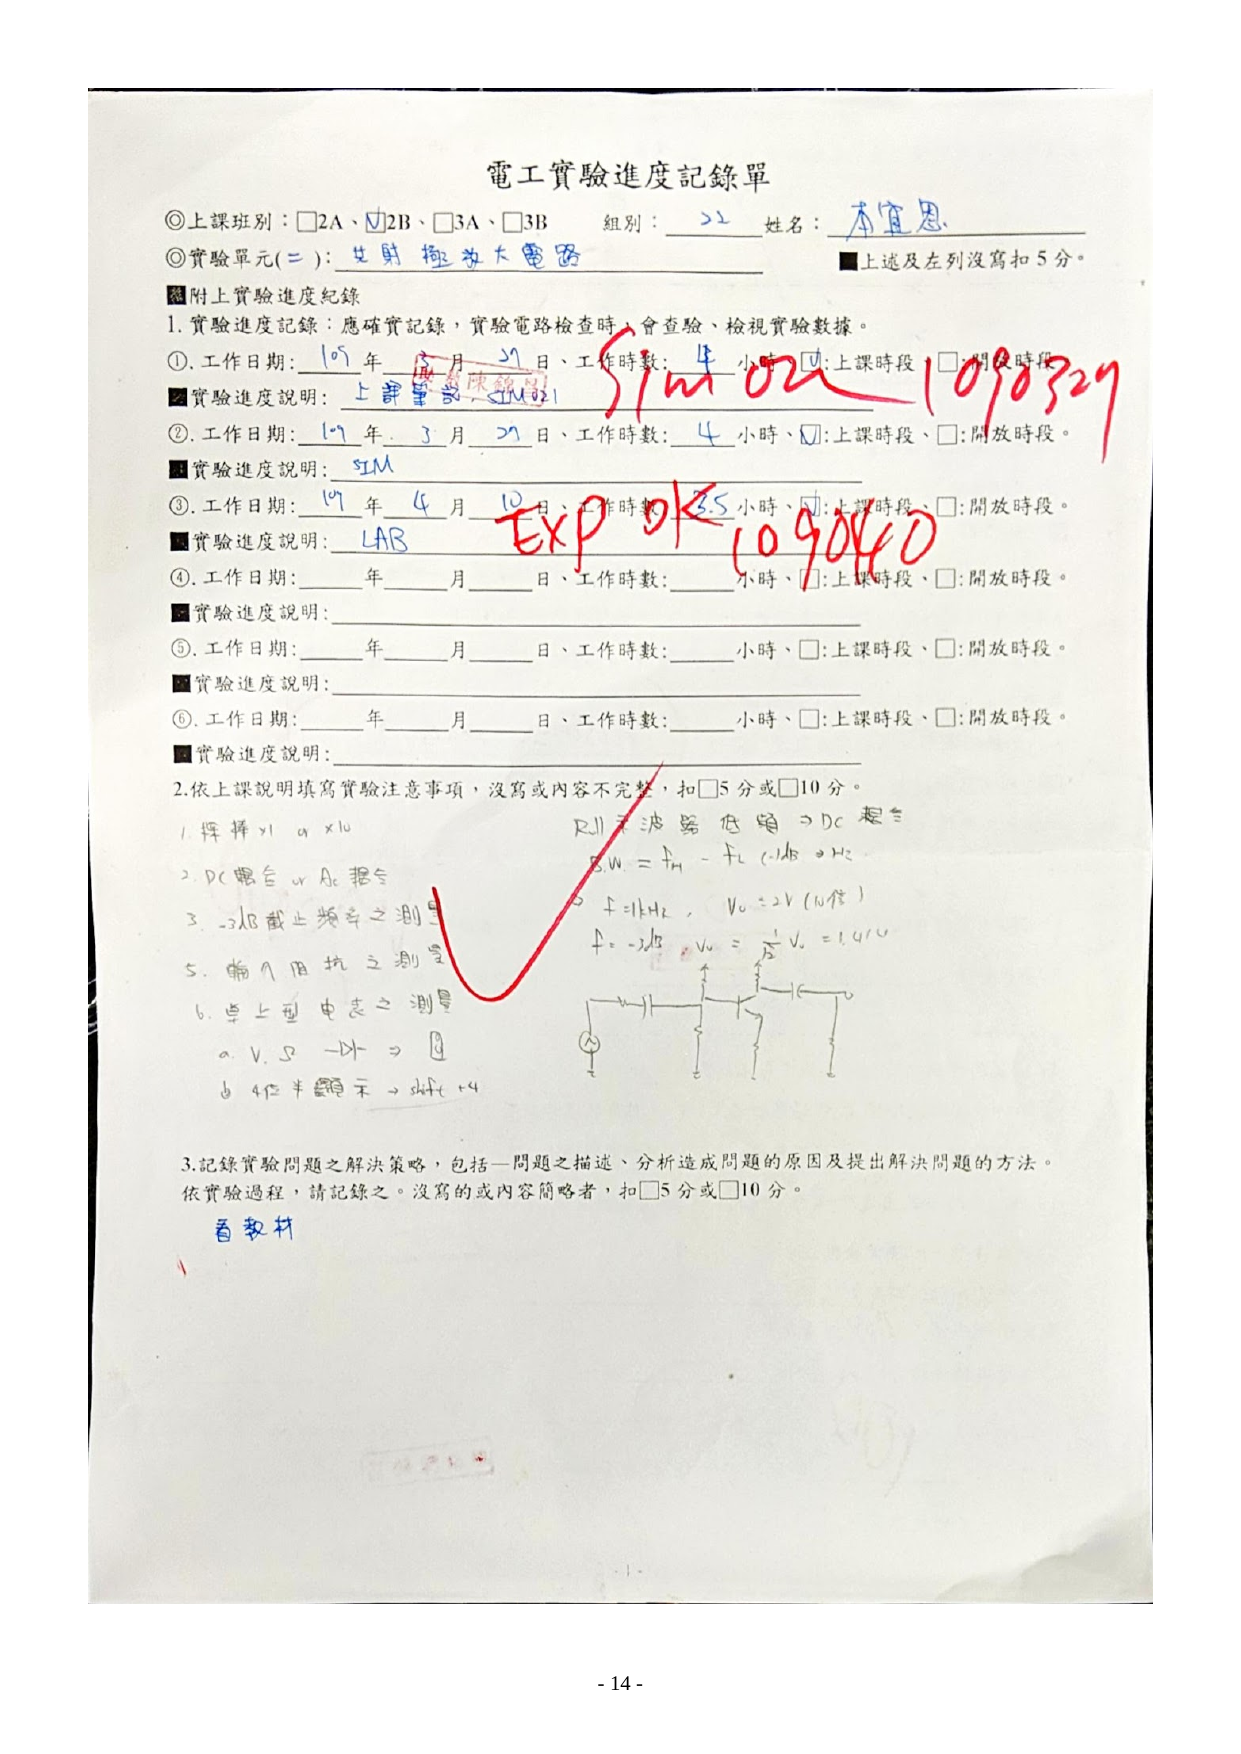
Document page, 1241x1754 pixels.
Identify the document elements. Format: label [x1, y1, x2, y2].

picture [88, 88, 1153, 1604]
